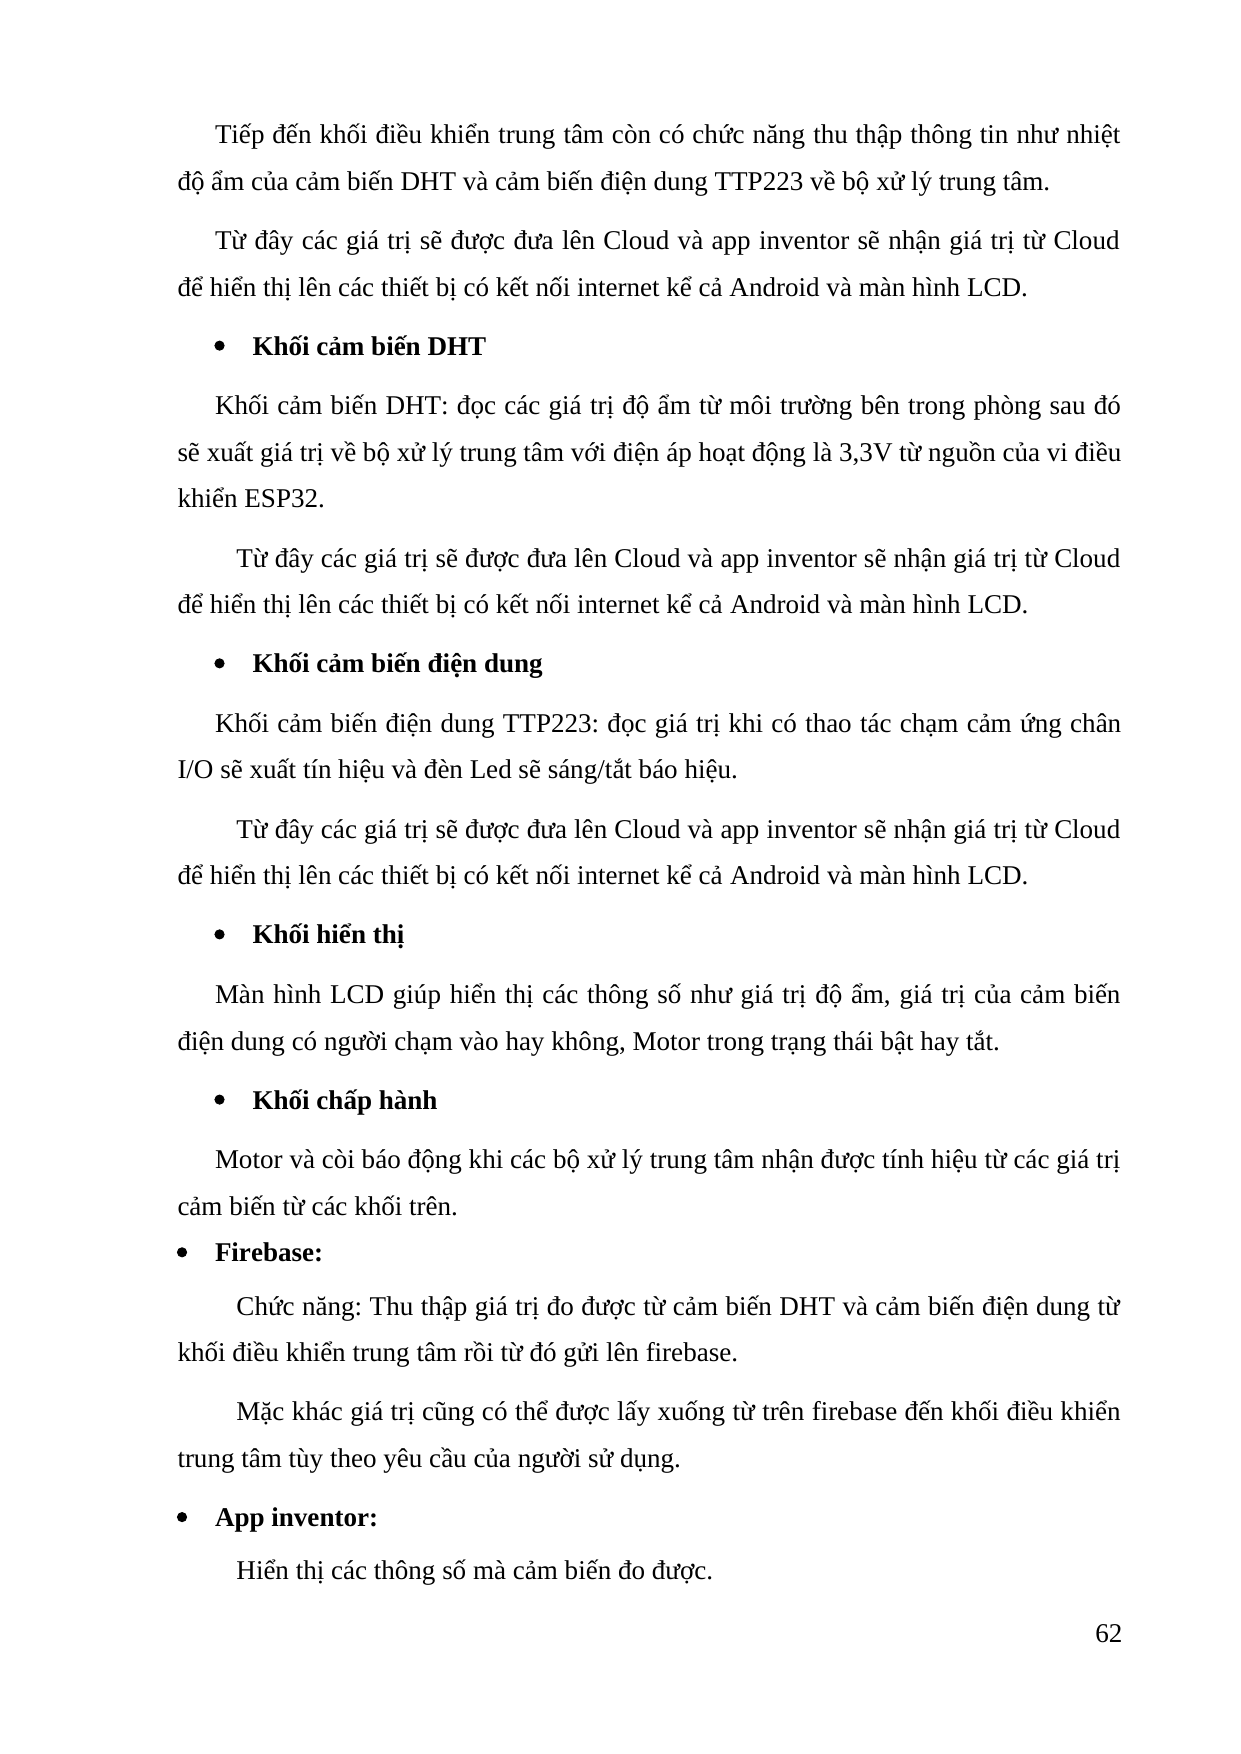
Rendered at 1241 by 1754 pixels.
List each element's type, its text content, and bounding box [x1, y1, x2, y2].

text Motor và còi báo động khi các bộ xử lý trung tâm nhận được tính hiệu từ các giá trị cảm biến từ các khối trên. [177, 1143, 1122, 1221]
text Khối cảm biến điện dung TTP223: đọc giá trị khi có thao tác chạm cảm ứng chân I/O sẽ xuất tín hiệu và đèn Led sẽ sáng/tắt báo hiệu. [177, 707, 1122, 785]
list Khối hiển thị [215, 918, 1122, 950]
text Khối cảm biến DHT: đọc các giá trị độ ẩm từ môi trường bên trong phòng sau đó sẽ xuất giá trị về bộ xử lý trung tâm với điện áp hoạt động là 3,3V từ nguồn của vi điều khiển ESP32. [177, 389, 1122, 514]
list Firebase: [177, 1236, 1122, 1268]
list App inventor: [177, 1501, 1122, 1532]
text Từ đây các giá trị sẽ được đưa lên Cloud và app inventor sẽ nhận giá trị từ Cloud để hiển thị lên các thiết bị có kết nối internet kể cả Android và màn hình LCD. [177, 542, 1122, 619]
list Khối chấp hành [215, 1084, 1122, 1115]
list Khối cảm biến DHT [215, 330, 1122, 361]
text Từ đây các giá trị sẽ được đưa lên Cloud và app inventor sẽ nhận giá trị từ Cloud để hiển thị lên các thiết bị có kết nối internet kể cả Android và màn hình LCD. [177, 813, 1122, 891]
text Chức năng: Thu thập giá trị đo được từ cảm biến DHT và cảm biến điện dung từ khối điều khiển trung tâm rồi từ đó gửi lên firebase. [177, 1289, 1122, 1367]
text Hiển thị các thông số mà cảm biến đo được. [177, 1554, 1122, 1586]
text Màn hình LCD giúp hiển thị các thông số như giá trị độ ẩm, giá trị của cảm biến điện dung có người chạm vào hay không, Motor trong trạng thái bật hay tắt. [177, 978, 1122, 1056]
list Khối cảm biến điện dung [215, 647, 1122, 679]
text Mặc khác giá trị cũng có thể được lấy xuống từ trên firebase đến khối điều khiển trung tâm tùy theo yêu cầu của người sử dụng. [177, 1395, 1122, 1473]
text Từ đây các giá trị sẽ được đưa lên Cloud và app inventor sẽ nhận giá trị từ Cloud để hiển thị lên các thiết bị có kết nối internet kể cả Android và màn hình LCD. [177, 224, 1122, 302]
text Tiếp đến khối điều khiển trung tâm còn có chức năng thu thập thông tin như nhiệt độ ẩm của cảm biến DHT và cảm biến điện dung TTP223 về bộ xử lý trung tâm. [177, 118, 1122, 196]
